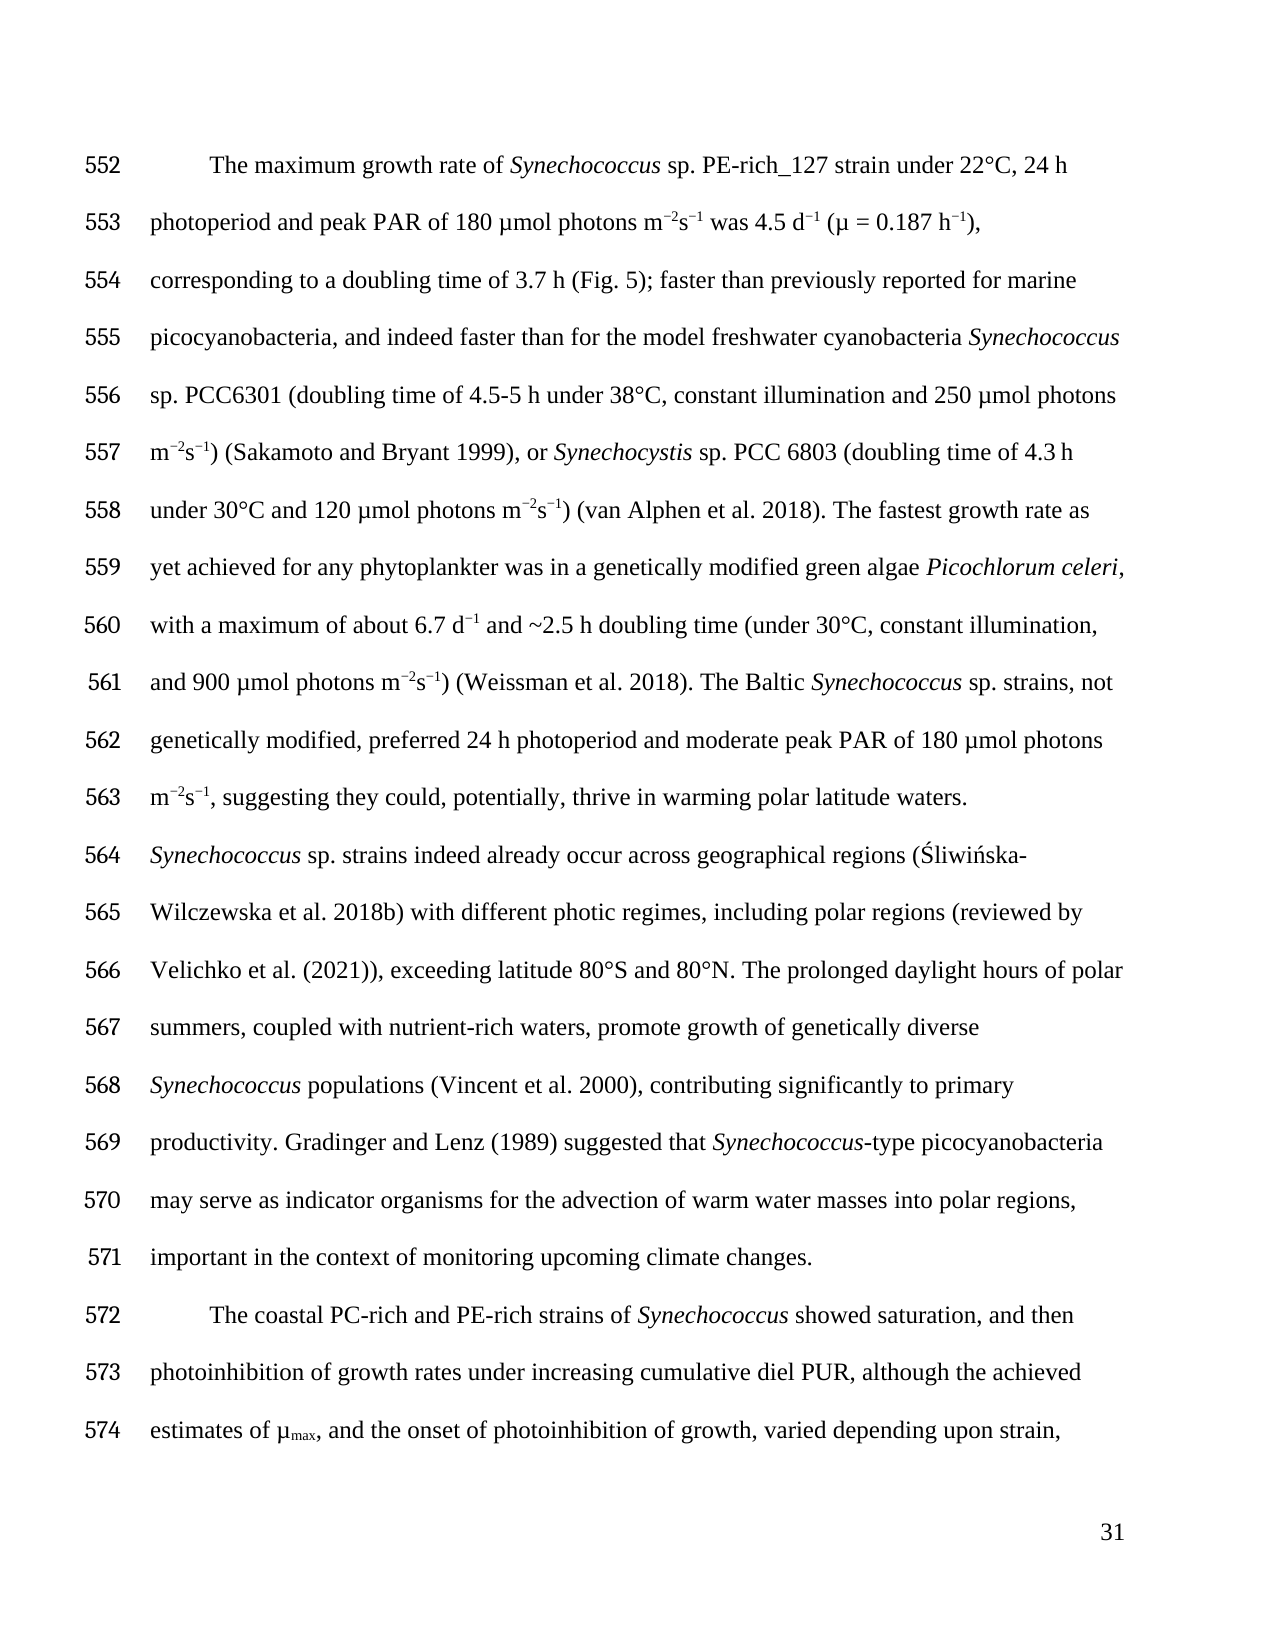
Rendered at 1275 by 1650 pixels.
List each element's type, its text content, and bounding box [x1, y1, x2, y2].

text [150, 1300, 1125, 1444]
text The maximum growth rate of Synechococcus sp. PE-rich_127 strain under 22°C, 24 h photoperiod and peak PAR of 180 µmol photons m−2s−1 was 4.5 d−1 (µ = 0.187 h−1), corresponding to a doubling time of 3.7 h (Fig. 5); faster than previously reported for marine picocyanobacteria, and indeed faster than for the model freshwater cyanobacteria Synechococcus sp. PCC6301 (doubling time of 4.5-5 h under 38°C, constant illumination and 250 µmol photons m−2s−1) (Sakamoto and Bryant 1999), or Synechocystis sp. PCC 6803 (doubling time of 4.3 h under 30°C and 120 µmol photons m−2s−1) (van Alphen et al. 2018). The fastest growth rate as yet achieved for any phytoplankter was in a genetically modified green algae Picochlorum celeri, with a maximum of about 6.7 d−1 and ~2.5 h doubling time (under 30°C, constant illumination, and 900 µmol photons m−2s−1) (Weissman et al. 2018). The Baltic Synechococcus sp. strains, not genetically modified, preferred 24 h photoperiod and moderate peak PAR of 180 µmol photons m−2s−1, suggesting they could, potentially, thrive in warming polar latitude waters. Synechococcus sp. strains indeed already occur across geographical regions (Śliwińska-Wilczewska et al. 2018b) with different photic regimes, including polar regions (reviewed by Velichko et al. (2021)), exceeding latitude 80°S and 80°N. The prolonged daylight hours of polar summers, coupled with nutrient-rich waters, promote growth of genetically diverse Synechococcus populations (Vincent et al. 2000), contributing significantly to primary productivity. Gradinger and Lenz (1989) suggested that Synechococcus-type picocyanobacteria may serve as indicator organisms for the advection of warm water masses into polar regions, important in the context of monitoring upcoming climate changes. [150, 150, 1125, 1271]
